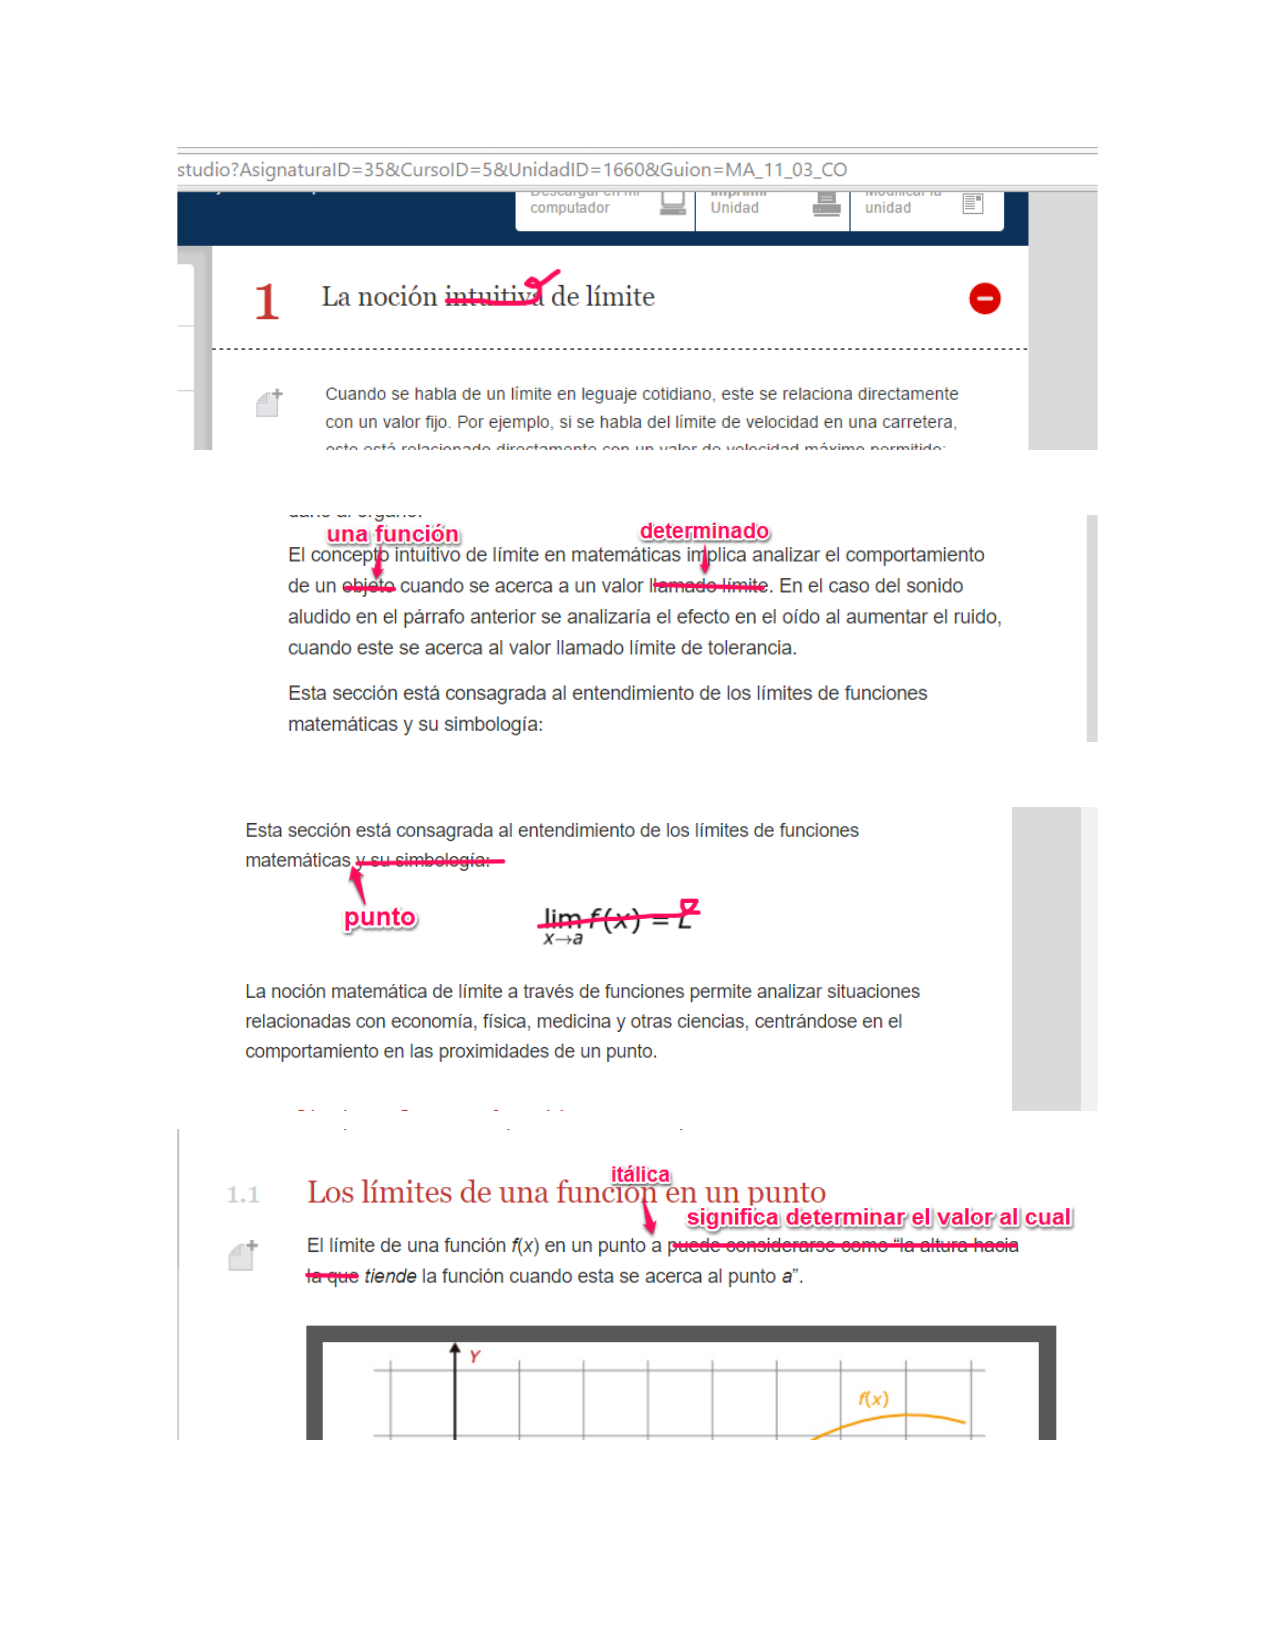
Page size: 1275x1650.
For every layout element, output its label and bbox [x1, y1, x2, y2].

picture [177, 807, 1098, 1111]
picture [177, 147, 1098, 450]
picture [177, 515, 1098, 742]
picture [177, 1129, 1098, 1440]
